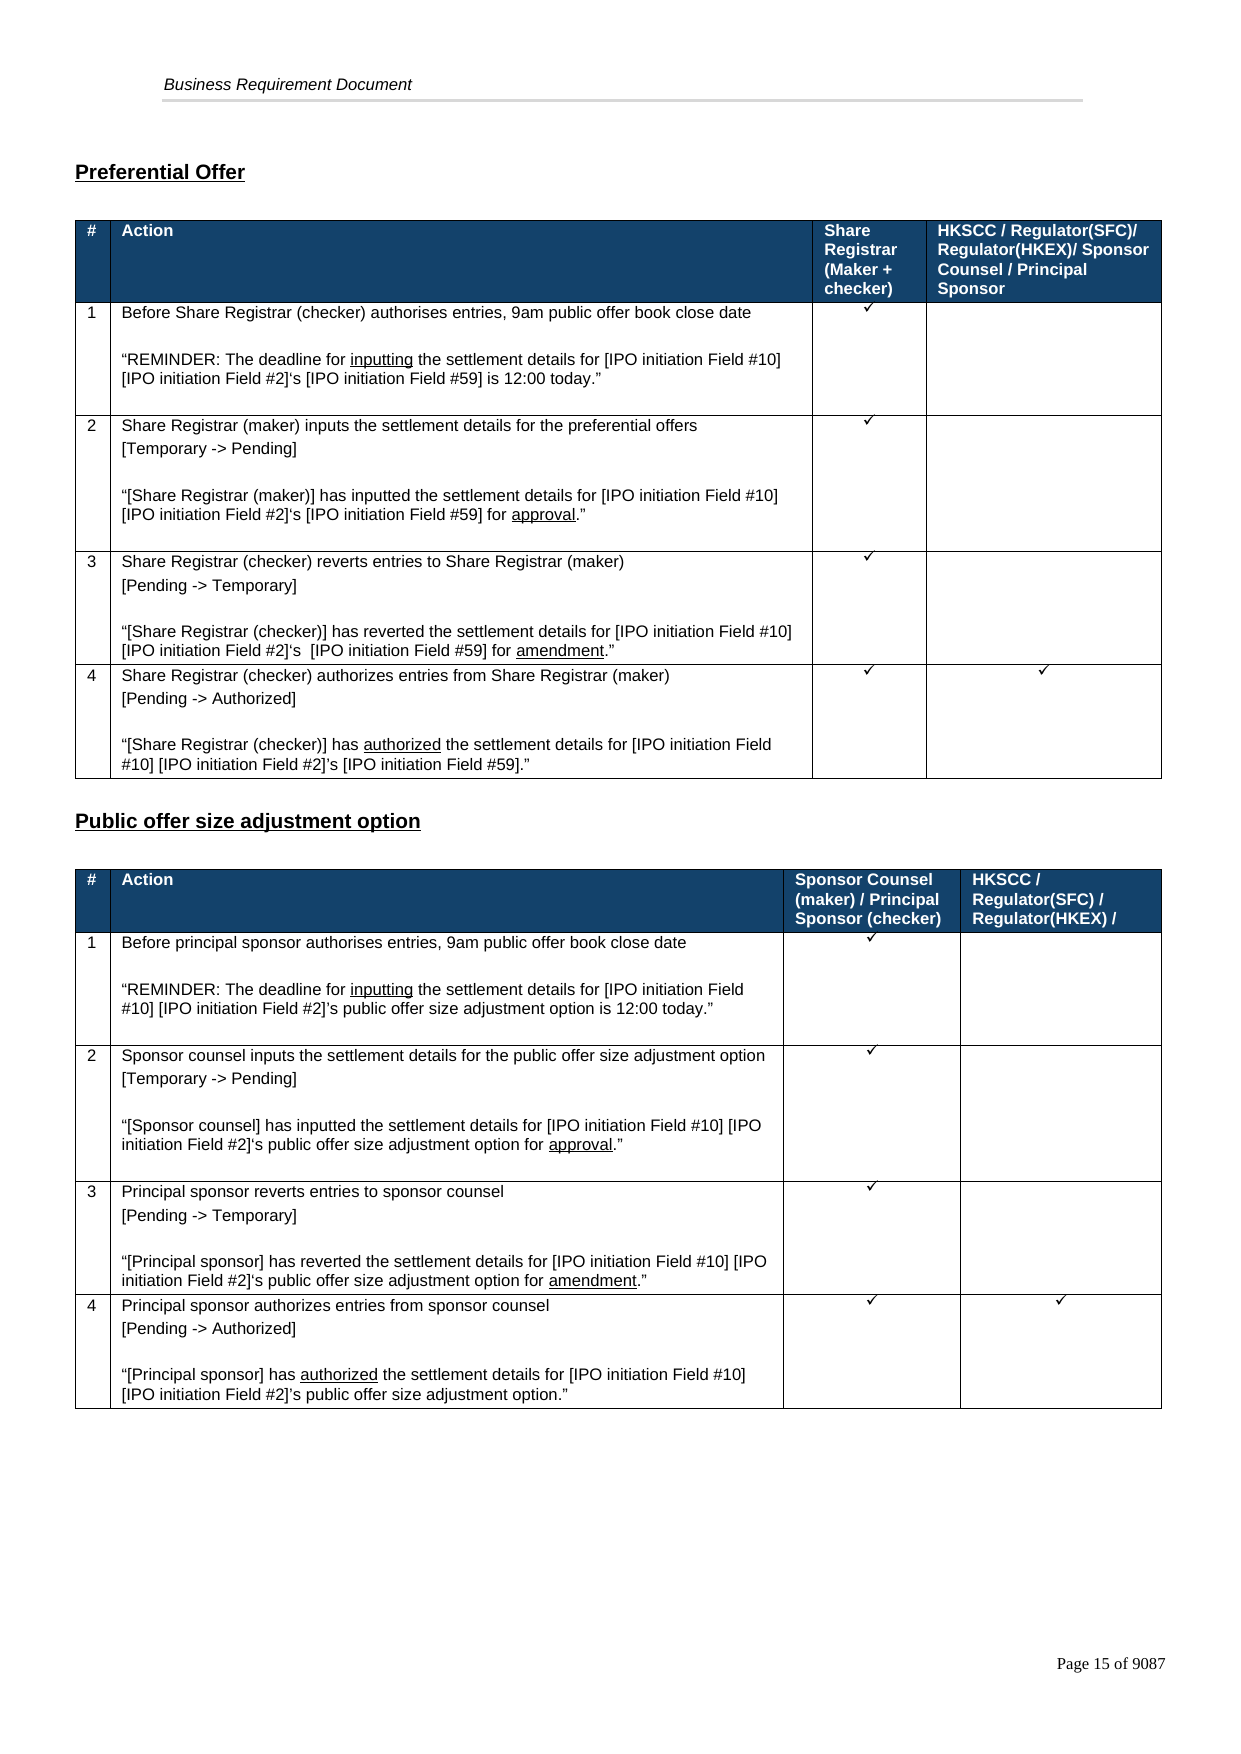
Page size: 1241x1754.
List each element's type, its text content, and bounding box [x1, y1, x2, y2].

text Preferential Offer [75, 159, 1165, 183]
table_cell [784, 1046, 960, 1181]
table_header Action [111, 221, 812, 302]
table_cell Before principal sponsor authorises entries, 9am public offer book close date “REMINDER: The deadline for inputting the settlement details for [IPO initiation Field #10] [IPO initiation Field #2]’s public offer size adjustment option is 12:00 today.” [111, 933, 783, 1045]
table_header # [76, 870, 110, 932]
table_cell 3 [76, 1182, 110, 1294]
table_cell Sponsor counsel inputs the settlement details for the public offer size adjustment option [Temporary -> Pending] “[Sponsor counsel] has inputted the settlement details for [IPO initiation Field #10] [IPO initiation Field #2]‘s public offer size adjustment option for approval.” [111, 1046, 783, 1181]
table_header Action [111, 870, 783, 932]
table_cell [784, 1182, 960, 1294]
table_header # [76, 221, 110, 302]
table_cell [927, 552, 1161, 664]
table_cell [927, 303, 1161, 415]
table_cell [813, 303, 926, 415]
table_cell 4 [76, 665, 110, 777]
table_cell 3 [76, 552, 110, 664]
table_cell Principal sponsor authorizes entries from sponsor counsel [Pending -> Authorized] “[Principal sponsor] has authorized the settlement details for [IPO initiation Field #10] [IPO initiation Field #2]’s public offer size adjustment option.” [111, 1295, 783, 1407]
table_cell [813, 665, 926, 777]
table_cell 1 [76, 933, 110, 1045]
table_cell 4 [76, 1295, 110, 1407]
table_header Share Registrar (Maker + checker) [813, 221, 926, 302]
text Public offer size adjustment option [75, 809, 1165, 833]
table_cell Share Registrar (maker) inputs the settlement details for the preferential offers [Temporary -> Pending] “[Share Registrar (maker)] has inputted the settlement details for [IPO initiation Field #10] [IPO initiation Field #2]‘s [IPO initiation Field #59] for approval.” [111, 416, 812, 551]
table_cell Share Registrar (checker) reverts entries to Share Registrar (maker) [Pending -> Temporary] “[Share Registrar (checker)] has reverted the settlement details for [IPO initiation Field #10] [IPO initiation Field #2]‘s [IPO initiation Field #59] for amendment.” [111, 552, 812, 664]
table_cell 2 [76, 416, 110, 551]
table_cell [813, 416, 926, 551]
table_header Sponsor Counsel (maker) / Principal Sponsor (checker) [784, 870, 960, 932]
table_header HKSCC / Regulator(SFC) / Regulator(HKEX) / [961, 870, 1161, 932]
table_cell 2 [76, 1046, 110, 1181]
table_cell [813, 552, 926, 664]
table_cell 1 [76, 303, 110, 415]
table_cell [961, 1182, 1161, 1294]
table_cell Before Share Registrar (checker) authorises entries, 9am public offer book close date “REMINDER: The deadline for inputting the settlement details for [IPO initiation Field #10] [IPO initiation Field #2]‘s [IPO initiation Field #59] is 12:00 today.” [111, 303, 812, 415]
table_cell [961, 1295, 1161, 1407]
table_cell [784, 1295, 960, 1407]
table_cell Share Registrar (checker) authorizes entries from Share Registrar (maker) [Pending -> Authorized] “[Share Registrar (checker)] has authorized the settlement details for [IPO initiation Field #10] [IPO initiation Field #2]’s [IPO initiation Field #59].” [111, 665, 812, 777]
table_cell [961, 933, 1161, 1045]
table_cell [961, 1046, 1161, 1181]
table_header HKSCC / Regulator(SFC)/ Regulator(HKEX)/ Sponsor Counsel / Principal Sponsor [927, 221, 1161, 302]
table_cell [784, 933, 960, 1045]
table_cell [927, 665, 1161, 777]
table_cell Principal sponsor reverts entries to sponsor counsel [Pending -> Temporary] “[Principal sponsor] has reverted the settlement details for [IPO initiation Field #10] [IPO initiation Field #2]‘s public offer size adjustment option for amendment.” [111, 1182, 783, 1294]
table_cell [927, 416, 1161, 551]
